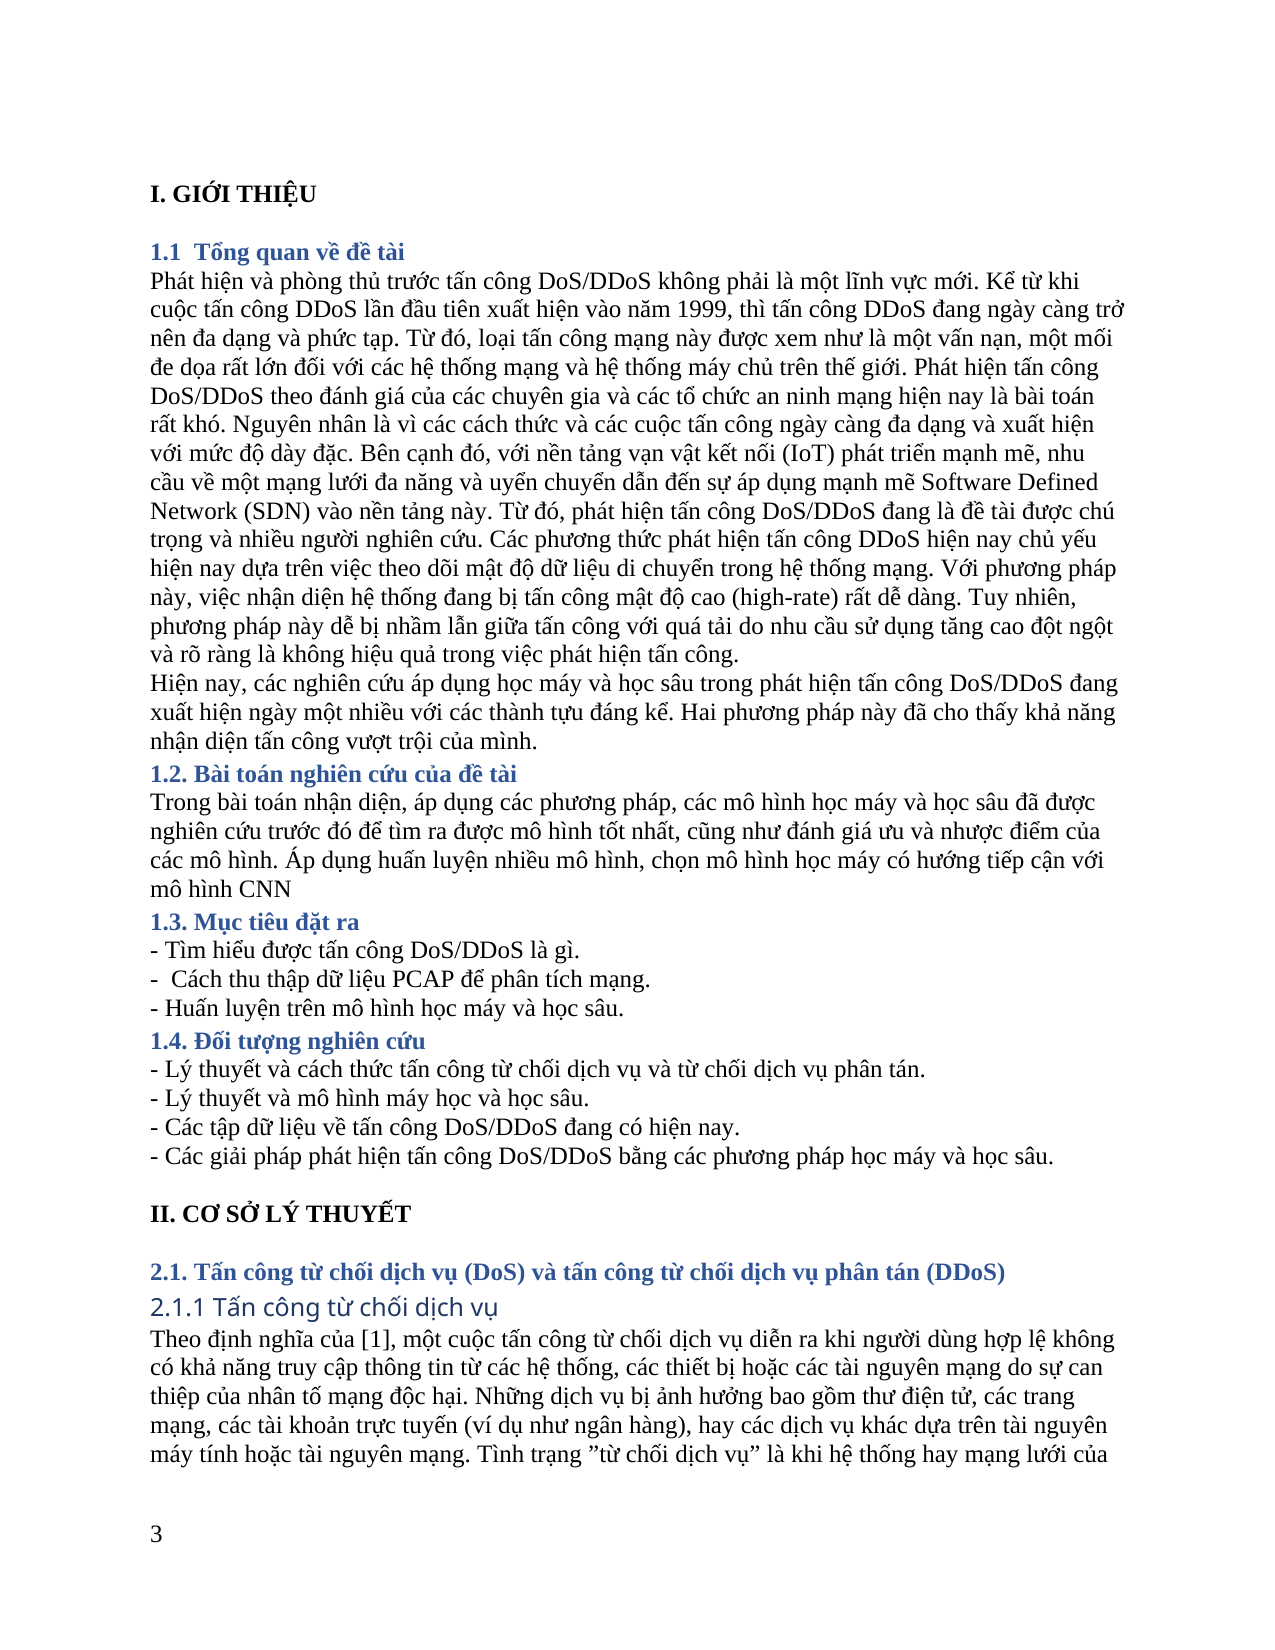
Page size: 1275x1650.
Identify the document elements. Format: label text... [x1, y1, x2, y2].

subtitle I. GIỚI THIỆU [150, 179, 1125, 208]
text - Các giải pháp phát hiện tấn công DoS/DDoS bằng các phương pháp học máy và học sâu. [150, 1141, 1125, 1169]
subtitle 1.2. Bài toán nghiên cứu của đề tài [150, 759, 1125, 787]
subtitle II. CƠ SỞ LÝ THUYẾT [150, 1199, 1125, 1227]
text Phát hiện và phòng thủ trước tấn công DoS/DDoS không phải là một lĩnh vực mới. Kể từ khi cuộc tấn công DDoS lần đầu tiên xuất hiện vào năm 1999, thì tấn công DDoS đang ngày càng trở nên đa dạng và phức tạp. Từ đó, loại tấn công mạng này được xem như là một vấn nạn, một mối đe dọa rất lớn đối với các hệ thống mạng và hệ thống máy chủ trên thế giới. Phát hiện tấn công DoS/DDoS theo đánh giá của các chuyên gia và các tổ chức an ninh mạng hiện nay là bài toán rất khó. Nguyên nhân là vì các cách thức và các cuộc tấn công ngày càng đa dạng và xuất hiện với mức độ dày đặc. Bên cạnh đó, với nền tảng vạn vật kết nối (IoT) phát triển mạnh mẽ, nhu cầu về một mạng lưới đa năng và uyển chuyển dẫn đến sự áp dụng mạnh mẽ Software Defined [150, 266, 1125, 496]
subtitle 2.1. Tấn công từ chối dịch vụ (DoS) và tấn công từ chối dịch vụ phân tán (DDoS) [150, 1257, 1125, 1285]
text Network (SDN) vào nền tảng này. Từ đó, phát hiện tấn công DoS/DDoS đang là đề tài được chú trọng và nhiều người nghiên cứu. Các phương thức phát hiện tấn công DDoS hiện nay chủ yếu hiện nay dựa trên việc theo dõi mật độ dữ liệu di chuyển trong hệ thống mạng. Với phương pháp này, việc nhận diện hệ thống đang bị tấn công mật độ cao (high-rate) rất dễ dàng. Tuy nhiên, phương pháp này dễ bị nhầm lẫn giữa tấn công với quá tải do nhu cầu sử dụng tăng cao đột ngột và rõ ràng là không hiệu quả trong việc phát hiện tấn công. [150, 496, 1125, 668]
text - Các tập dữ liệu về tấn công DoS/DDoS đang có hiện nay. [150, 1112, 1125, 1141]
text - Lý thuyết và mô hình máy học và học sâu. [150, 1083, 1125, 1112]
subtitle 2.1.1 Tấn công từ chối dịch vụ [150, 1289, 1125, 1324]
text - Lý thuyết và cách thức tấn công từ chối dịch vụ và từ chối dịch vụ phân tán. [150, 1054, 1125, 1083]
subtitle 1.3. Mục tiêu đặt ra [150, 907, 1125, 935]
list - Huấn luyện trên mô hình học máy và học sâu. [150, 993, 1125, 1022]
text - Tìm hiểu được tấn công DoS/DDoS là gì. [150, 935, 1125, 964]
text Hiện nay, các nghiên cứu áp dụng học máy và học sâu trong phát hiện tấn công DoS/DDoS đang xuất hiện ngày một nhiều với các thành tựu đáng kể. Hai phương pháp này đã cho thấy khả năng nhận diện tấn công vượt trội của mình. [150, 668, 1125, 754]
text - Cách thu thập dữ liệu PCAP để phân tích mạng. [150, 964, 1125, 993]
text Trong bài toán nhận diện, áp dụng các phương pháp, các mô hình học máy và học sâu đã được nghiên cứu trước đó để tìm ra được mô hình tốt nhất, cũng như đánh giá ưu và nhược điểm của các mô hình. Áp dụng huấn luyện nhiều mô hình, chọn mô hình học máy có hướng tiếp cận với mô hình CNN [150, 787, 1125, 902]
subtitle 1.4. Đối tượng nghiên cứu [150, 1026, 1125, 1054]
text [150, 1324, 1125, 1467]
subtitle 1.1 Tổng quan về đề tài [150, 237, 1125, 266]
